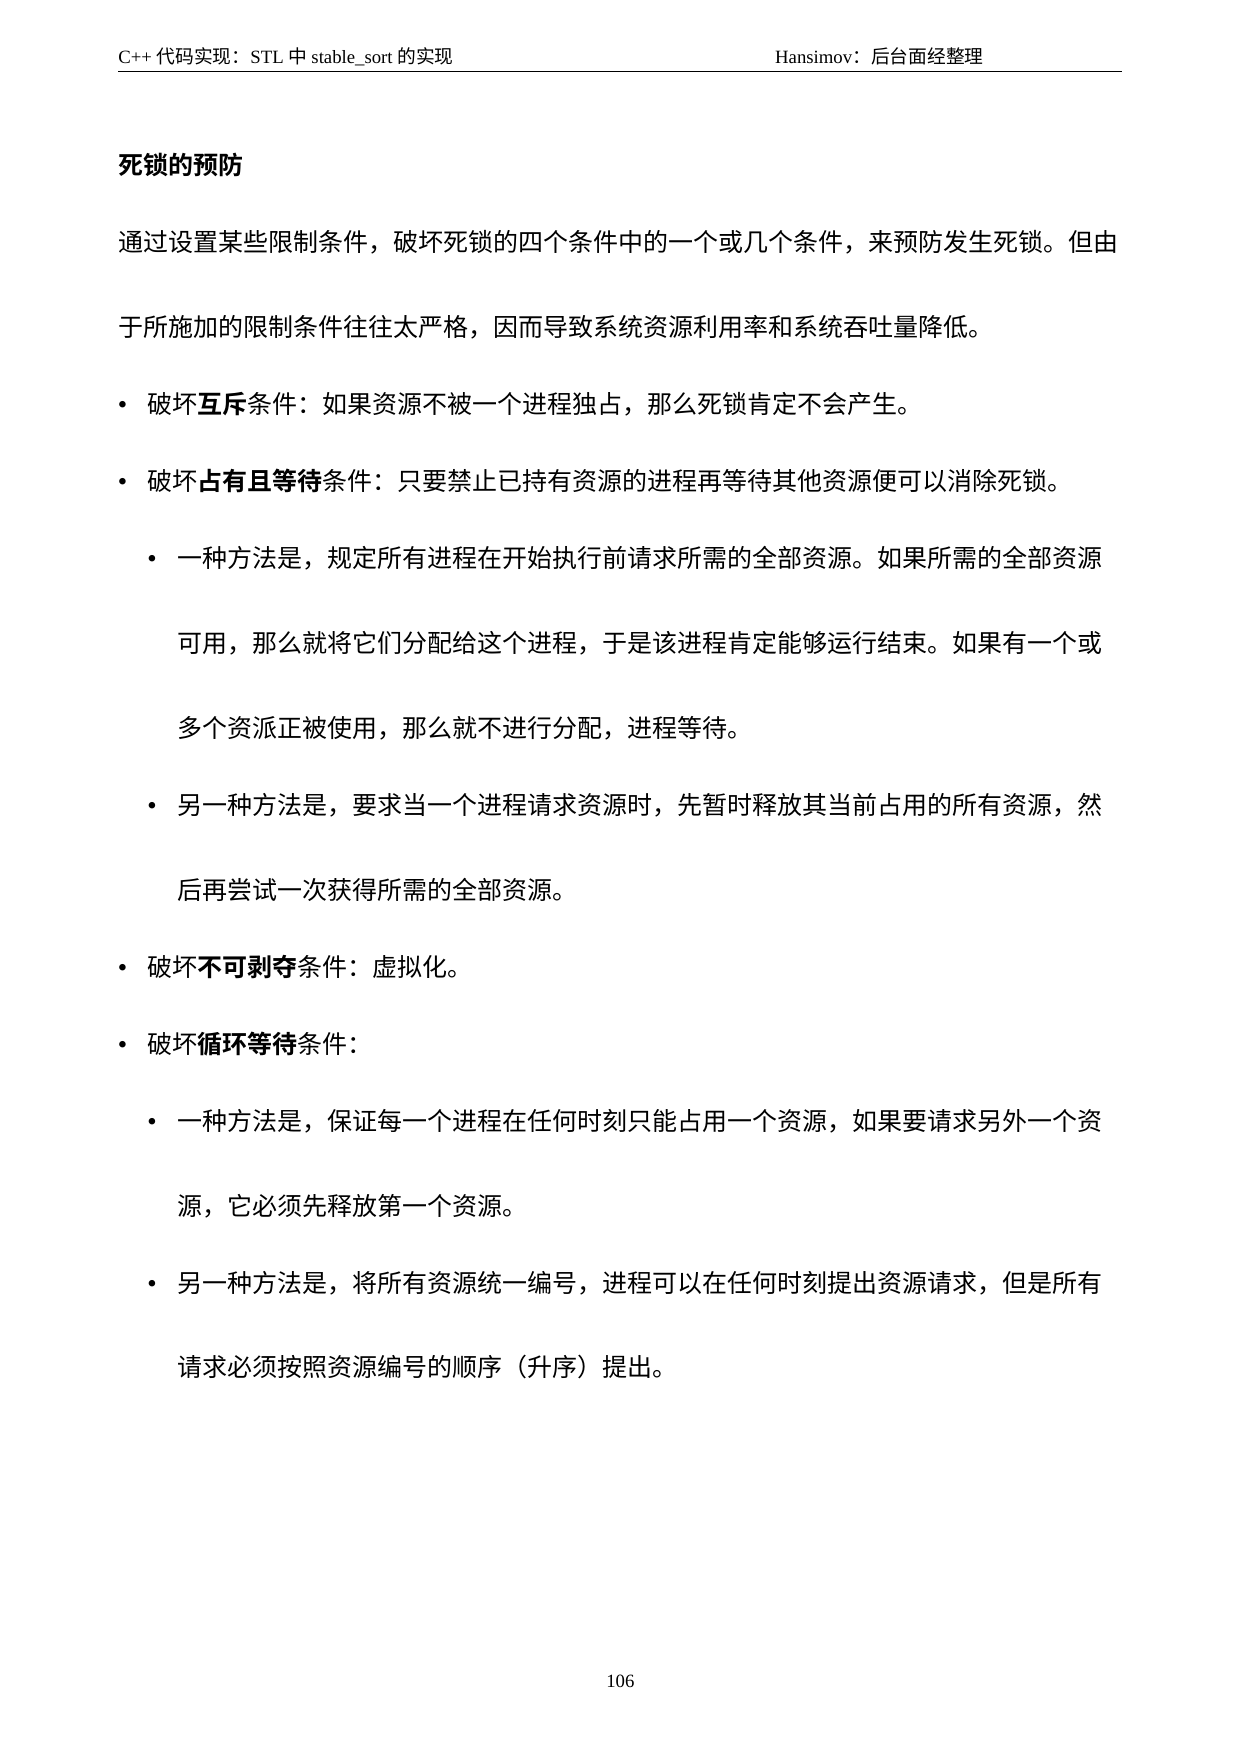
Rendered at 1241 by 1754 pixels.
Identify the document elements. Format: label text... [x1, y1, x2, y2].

text 一种方法是，规定所有进程在开始执行前请求所需的全部资源。如果所需的全部资源可用，那么就将它们分配给这个进程，于是该进程肯定能够运行结束。如果有一个或多个资派正被使用，那么就不进行分配，进程等待。 [148, 523, 1122, 760]
subtitle 死锁的预防 [118, 130, 1122, 198]
text 破坏不可剥夺条件：虚拟化。 [118, 931, 1122, 999]
text 破坏循环等待条件： [118, 1008, 1122, 1076]
text 另一种方法是，要求当一个进程请求资源时，先暂时释放其当前占用的所有资源，然后再尝试一次获得所需的全部资源。 [148, 769, 1122, 922]
text 通过设置某些限制条件，破坏死锁的四个条件中的一个或几个条件，来预防发生死锁。但由于所施加的限制条件往往太严格，因而导致系统资源利用率和系统吞吐量降低。 [118, 207, 1122, 360]
text 破坏占有且等待条件：只要禁止已持有资源的进程再等待其他资源便可以消除死锁。 [118, 446, 1122, 514]
text 另一种方法是，将所有资源统一编号，进程可以在任何时刻提出资源请求，但是所有请求必须按照资源编号的顺序（升序）提出。 [148, 1247, 1122, 1400]
text 一种方法是，保证每一个进程在任何时刻只能占用一个资源，如果要请求另外一个资源，它必须先释放第一个资源。 [148, 1085, 1122, 1238]
text 破坏互斥条件：如果资源不被一个进程独占，那么死锁肯定不会产生。 [118, 369, 1122, 437]
